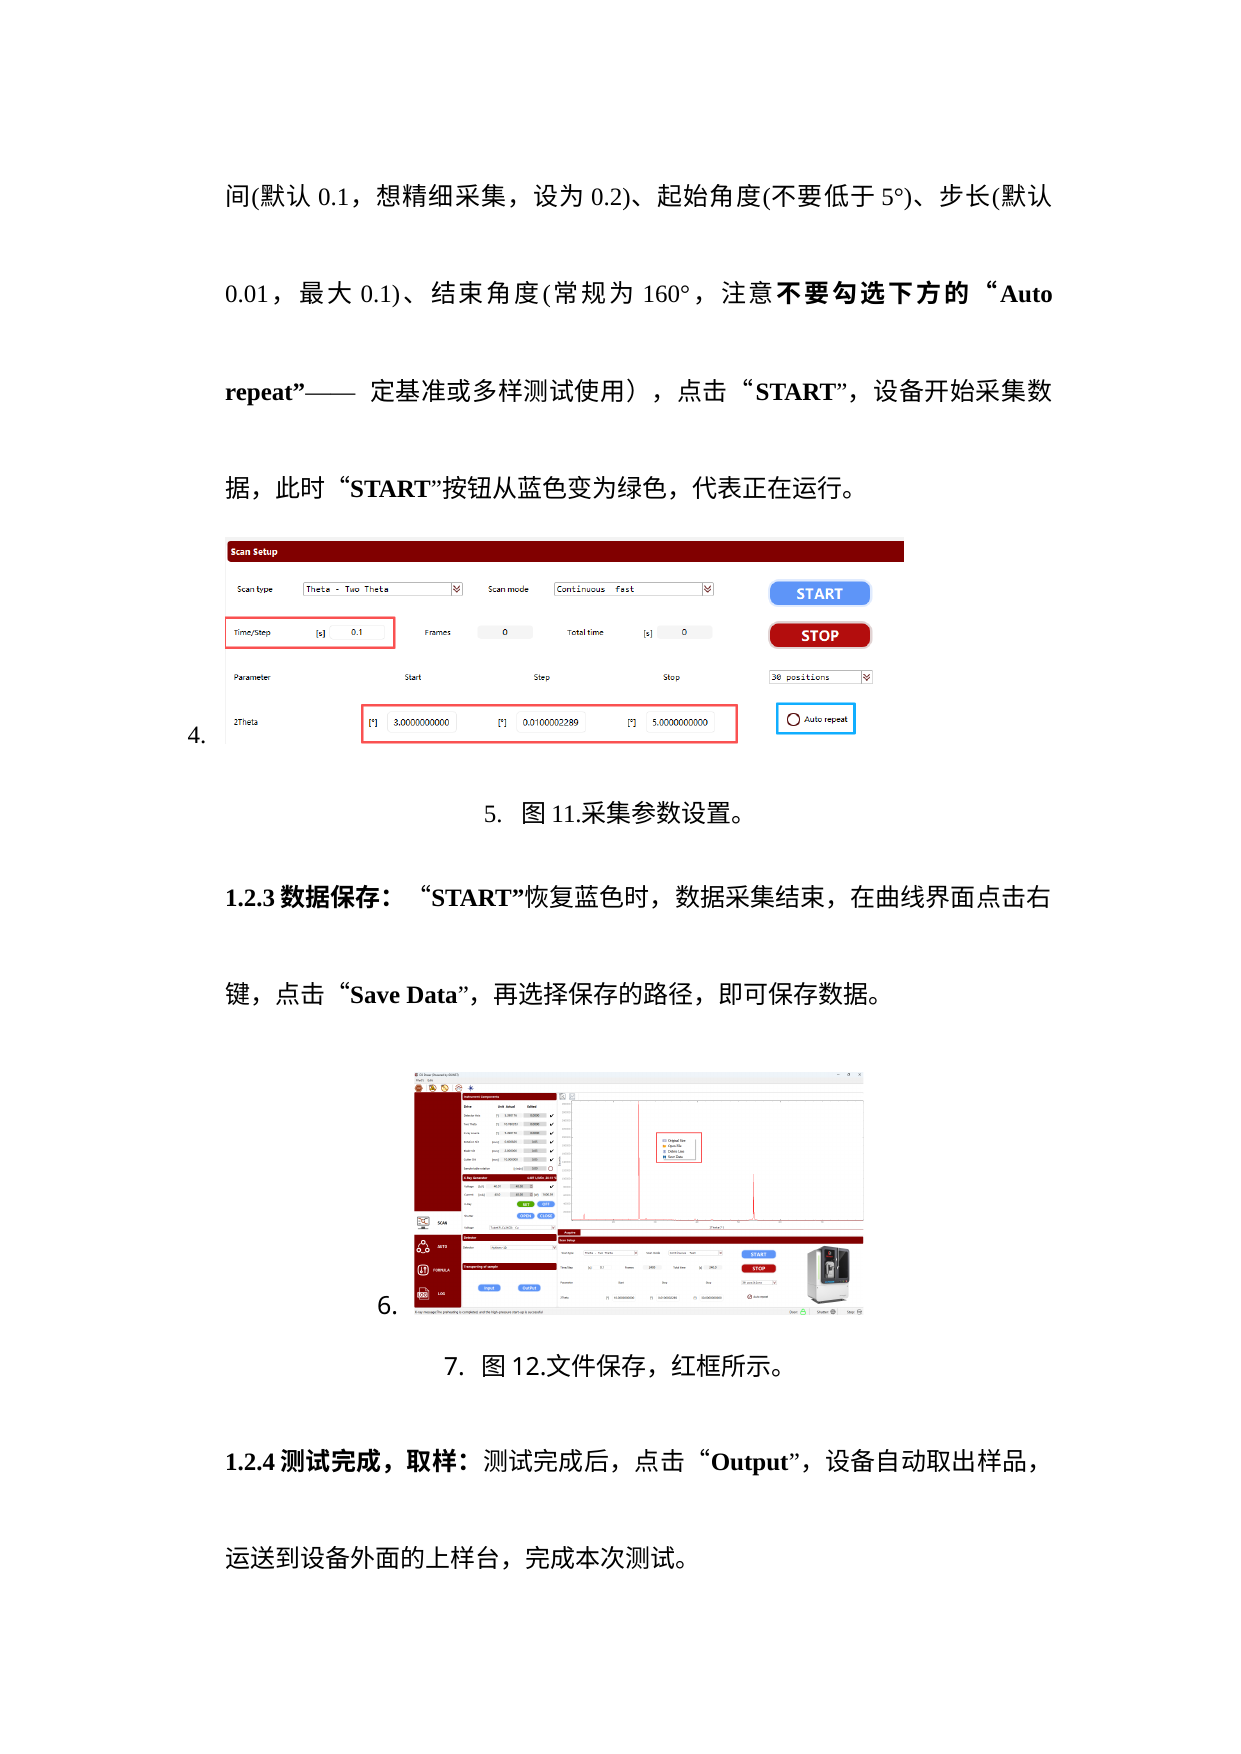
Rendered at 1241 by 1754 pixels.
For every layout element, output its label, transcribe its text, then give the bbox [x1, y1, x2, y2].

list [225, 162, 1053, 519]
picture [414, 1072, 864, 1315]
list 图11.采集参数设置。 [187, 779, 1053, 844]
list 图12.文件保存，红框所示。 [187, 1332, 1053, 1397]
list 1.2.4测试完成，取样：测试完成后，点击“Output”，设备自动取出样品，运送到设备外面的上样台，完成本次测试。 [225, 1427, 1053, 1589]
picture [225, 537, 904, 744]
list 1.2.3数据保存：“START”恢复蓝色时，数据采集结束，在曲线界面点击右键，点击“Save Data”，再选择保存的路径，即可保存数据。 [225, 863, 1053, 1025]
